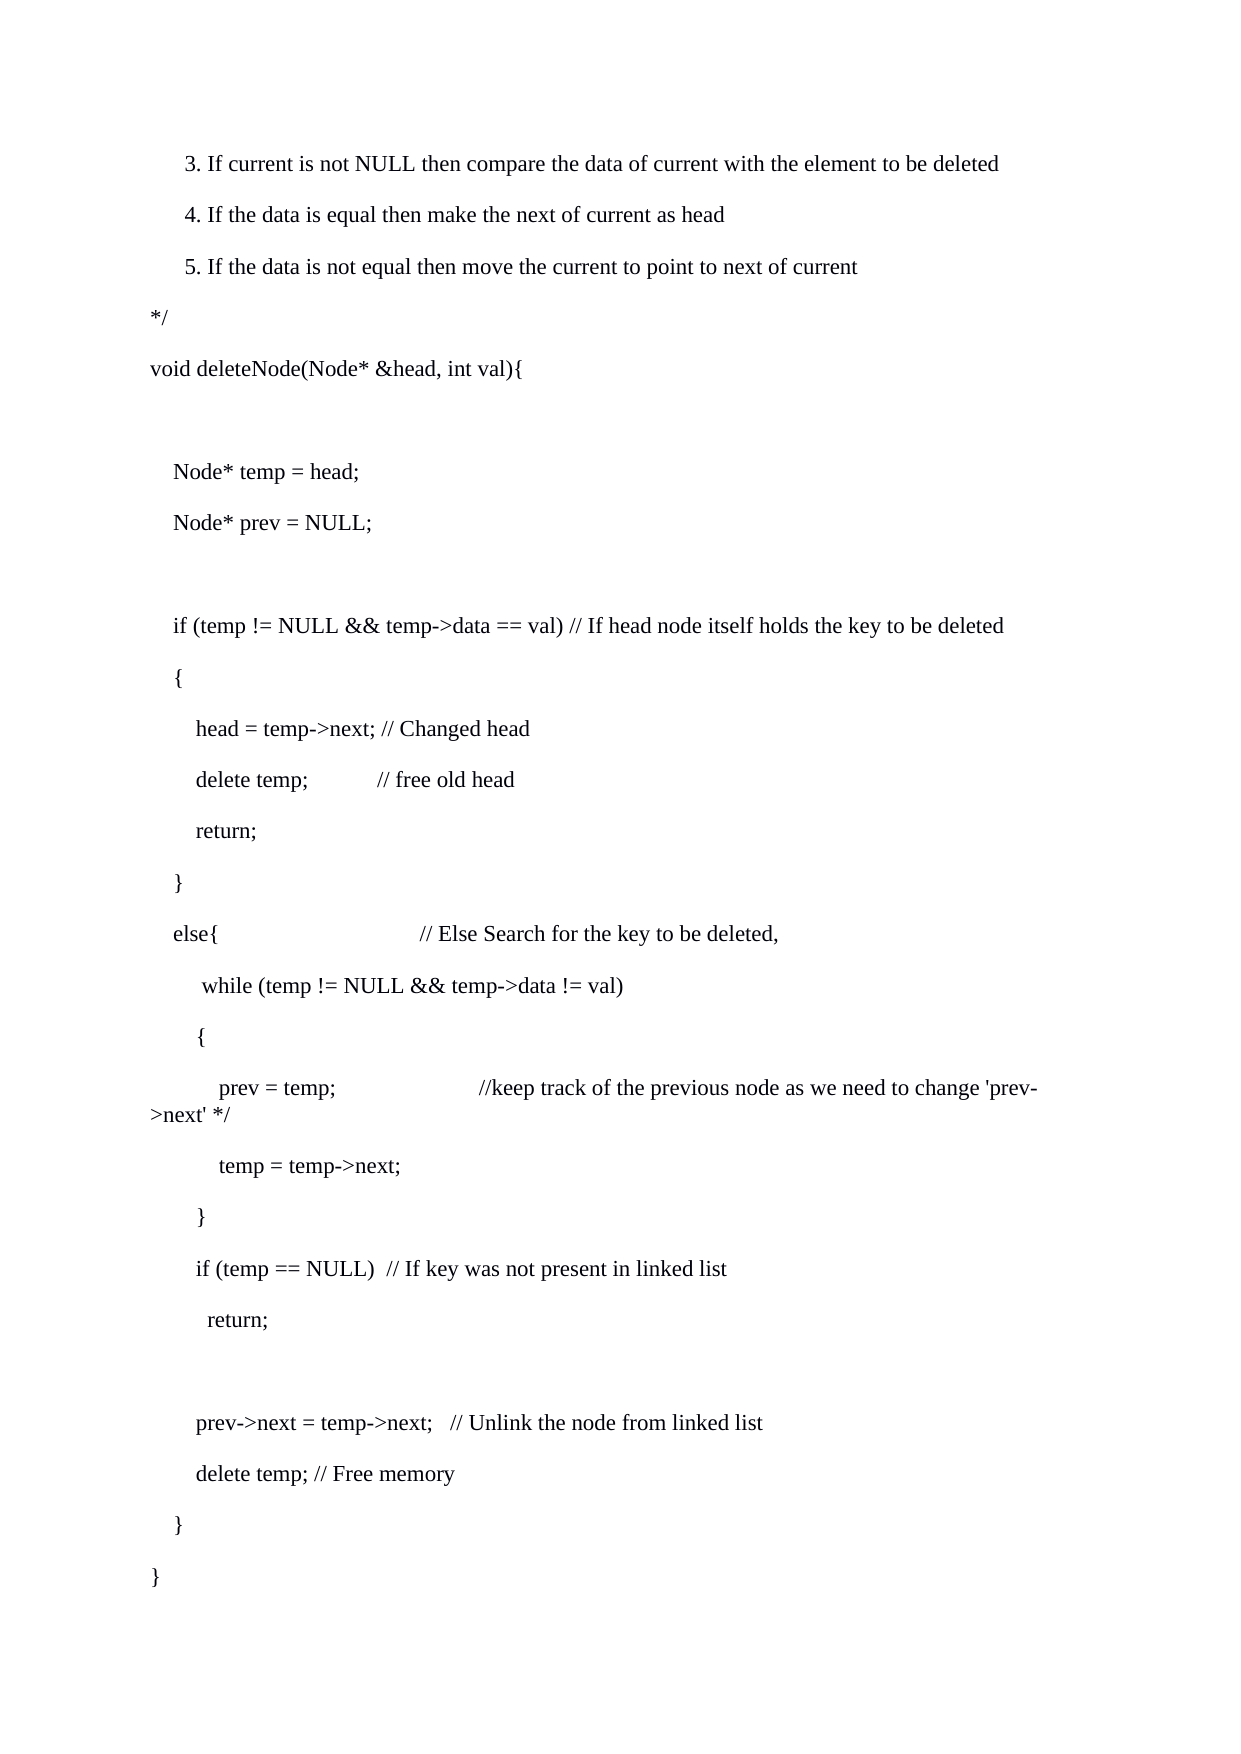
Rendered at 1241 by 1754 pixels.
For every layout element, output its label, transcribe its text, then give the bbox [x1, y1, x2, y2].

text head = temp->next; // Changed head [150, 715, 1090, 741]
text delete temp; // Free memory [150, 1460, 1090, 1487]
text if (temp == NULL) // If key was not present in linked list [150, 1255, 1090, 1281]
text else{ // Else Search for the key to be deleted, [150, 920, 1090, 947]
text 5. If the data is not equal then move the current to point to next of current [150, 253, 1090, 279]
text temp = temp->next; [150, 1152, 1090, 1178]
text while (temp != NULL && temp->data != val) [150, 972, 1090, 998]
text } [150, 1563, 1090, 1589]
text */ [150, 304, 1090, 330]
text { [150, 1023, 1090, 1049]
text void deleteNode(Node* &head, int val){ [150, 355, 1090, 382]
text delete temp; // free old head [150, 766, 1090, 793]
text prev = temp; //keep track of the previous node as we need to change 'prev->next' */ [150, 1074, 1090, 1127]
text return; [150, 818, 1090, 844]
text } [150, 1203, 1090, 1230]
text Node* temp = head; [150, 458, 1090, 484]
text Node* prev = NULL; [150, 509, 1090, 536]
text { [150, 663, 1090, 690]
text return; [150, 1306, 1090, 1332]
text prev->next = temp->next; // Unlink the node from linked list [150, 1409, 1090, 1435]
text if (temp != NULL && temp->data == val) // If head node itself holds the key to be deleted [150, 612, 1090, 638]
text } [150, 1512, 1090, 1538]
text 4. If the data is equal then make the next of current as head [150, 201, 1090, 228]
text } [150, 869, 1090, 895]
text 3. If current is not NULL then compare the data of current with the element to be deleted [150, 150, 1090, 176]
